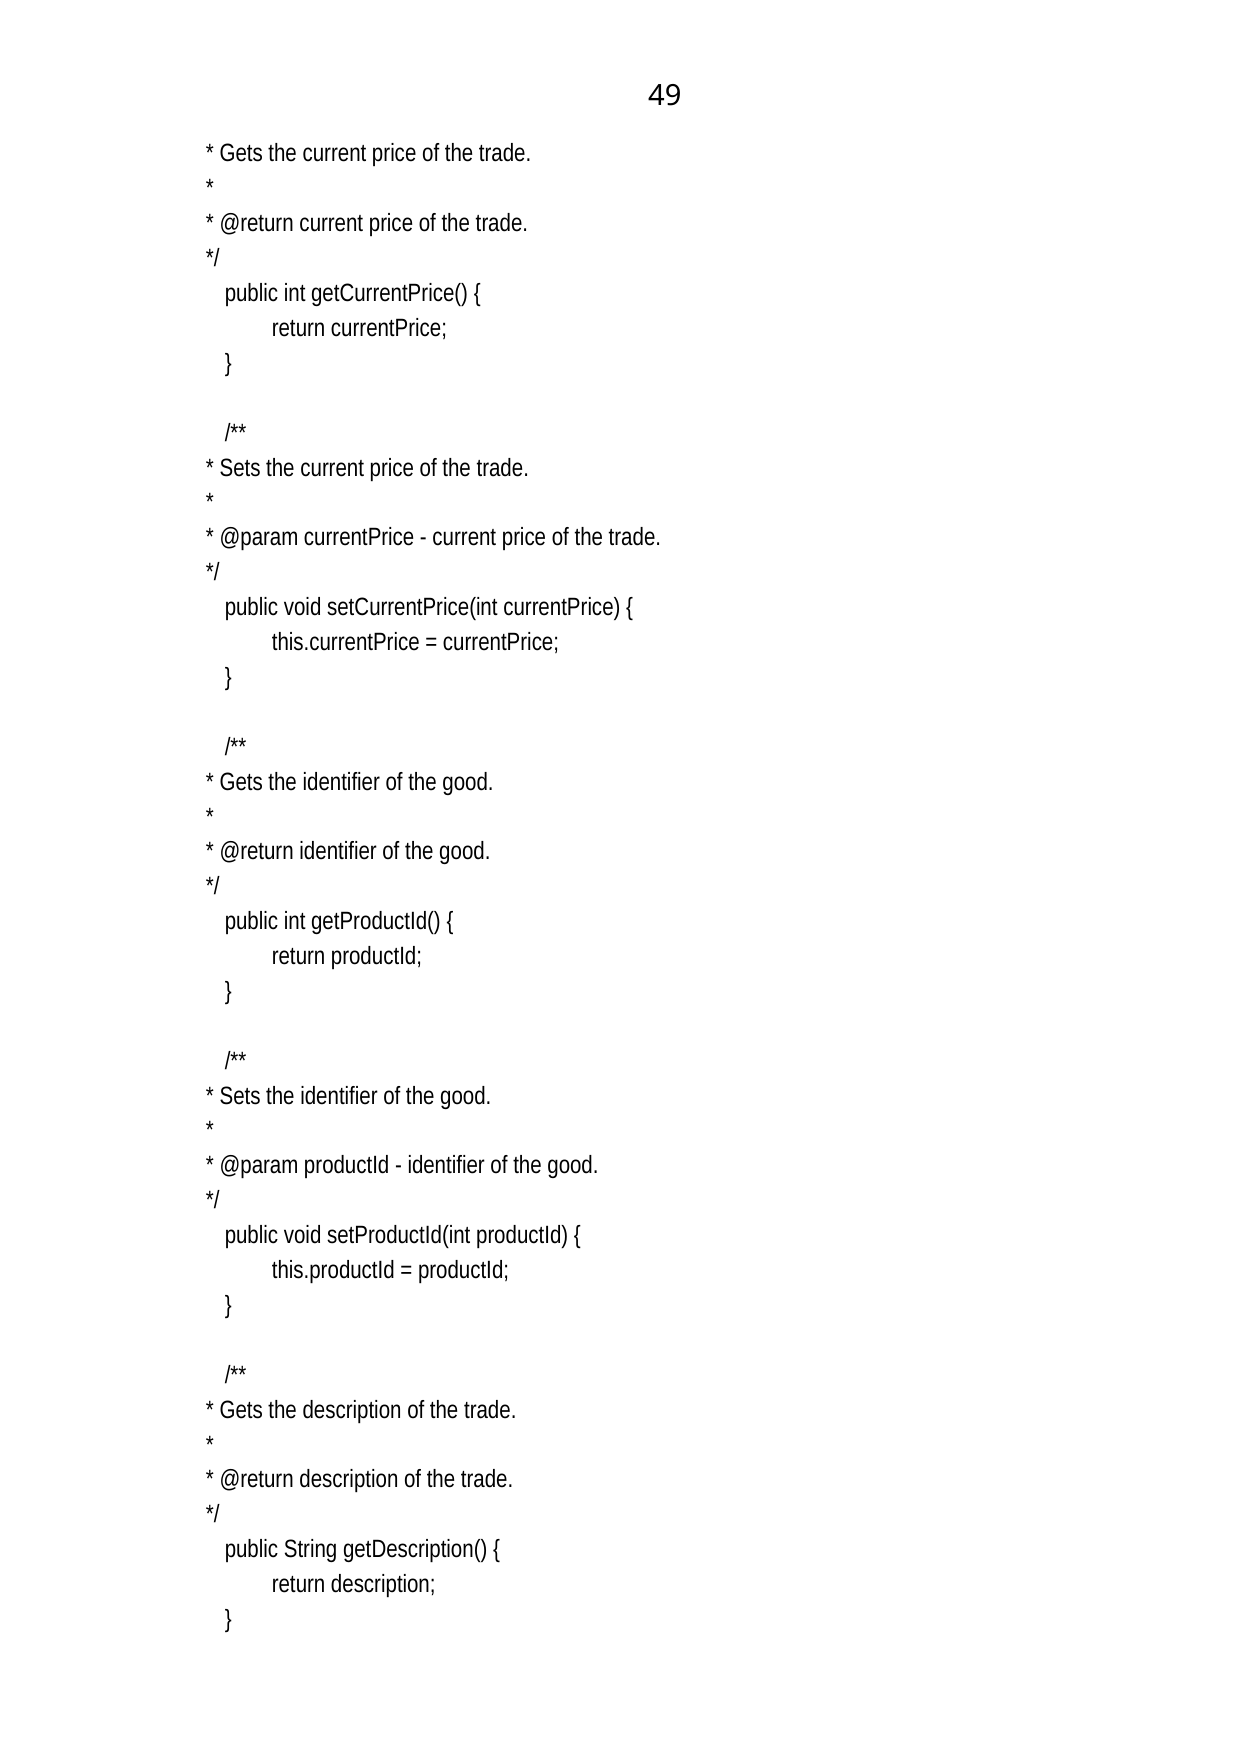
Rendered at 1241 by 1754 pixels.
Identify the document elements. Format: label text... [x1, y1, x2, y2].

text * @param currentPrice - current price of the trade. [177, 522, 1152, 551]
text return currentPrice; [177, 313, 1152, 342]
text public int getProductId() { [177, 906, 1152, 935]
text } [177, 1290, 1152, 1319]
text * @return current price of the trade. [177, 208, 1152, 237]
text return description; [177, 1569, 1152, 1598]
text * [177, 487, 1152, 516]
text * [177, 173, 1152, 202]
text * Gets the description of the trade. [177, 1395, 1152, 1423]
text * Gets the identifier of the good. [177, 767, 1152, 795]
text } [177, 1604, 1152, 1633]
text * @return identifier of the good. [177, 836, 1152, 865]
text return productId; [177, 941, 1152, 970]
text /** [177, 732, 1152, 760]
text this.productId = productId; [177, 1255, 1152, 1284]
text public String getDescription() { [177, 1534, 1152, 1563]
text /** [177, 1046, 1152, 1074]
text */ [177, 1185, 1152, 1214]
text * [177, 801, 1152, 830]
text /** [177, 1360, 1152, 1388]
text * @param productId - identifier of the good. [177, 1150, 1152, 1179]
text /** [177, 418, 1152, 446]
text public void setCurrentPrice(int currentPrice) { [177, 592, 1152, 621]
text } [177, 976, 1152, 1004]
text * [177, 1429, 1152, 1458]
text this.currentPrice = currentPrice; [177, 627, 1152, 656]
text */ [177, 557, 1152, 586]
text * Sets the current price of the trade. [177, 452, 1152, 481]
text * Sets the identifier of the good. [177, 1081, 1152, 1109]
text } [177, 662, 1152, 691]
text * Gets the current price of the trade. [177, 138, 1152, 167]
text */ [177, 243, 1152, 272]
text } [177, 348, 1152, 376]
text public int getCurrentPrice() { [177, 278, 1152, 307]
text public void setProductId(int productId) { [177, 1220, 1152, 1249]
text */ [177, 871, 1152, 900]
text * @return description of the trade. [177, 1464, 1152, 1493]
text * [177, 1116, 1152, 1144]
text */ [177, 1499, 1152, 1528]
